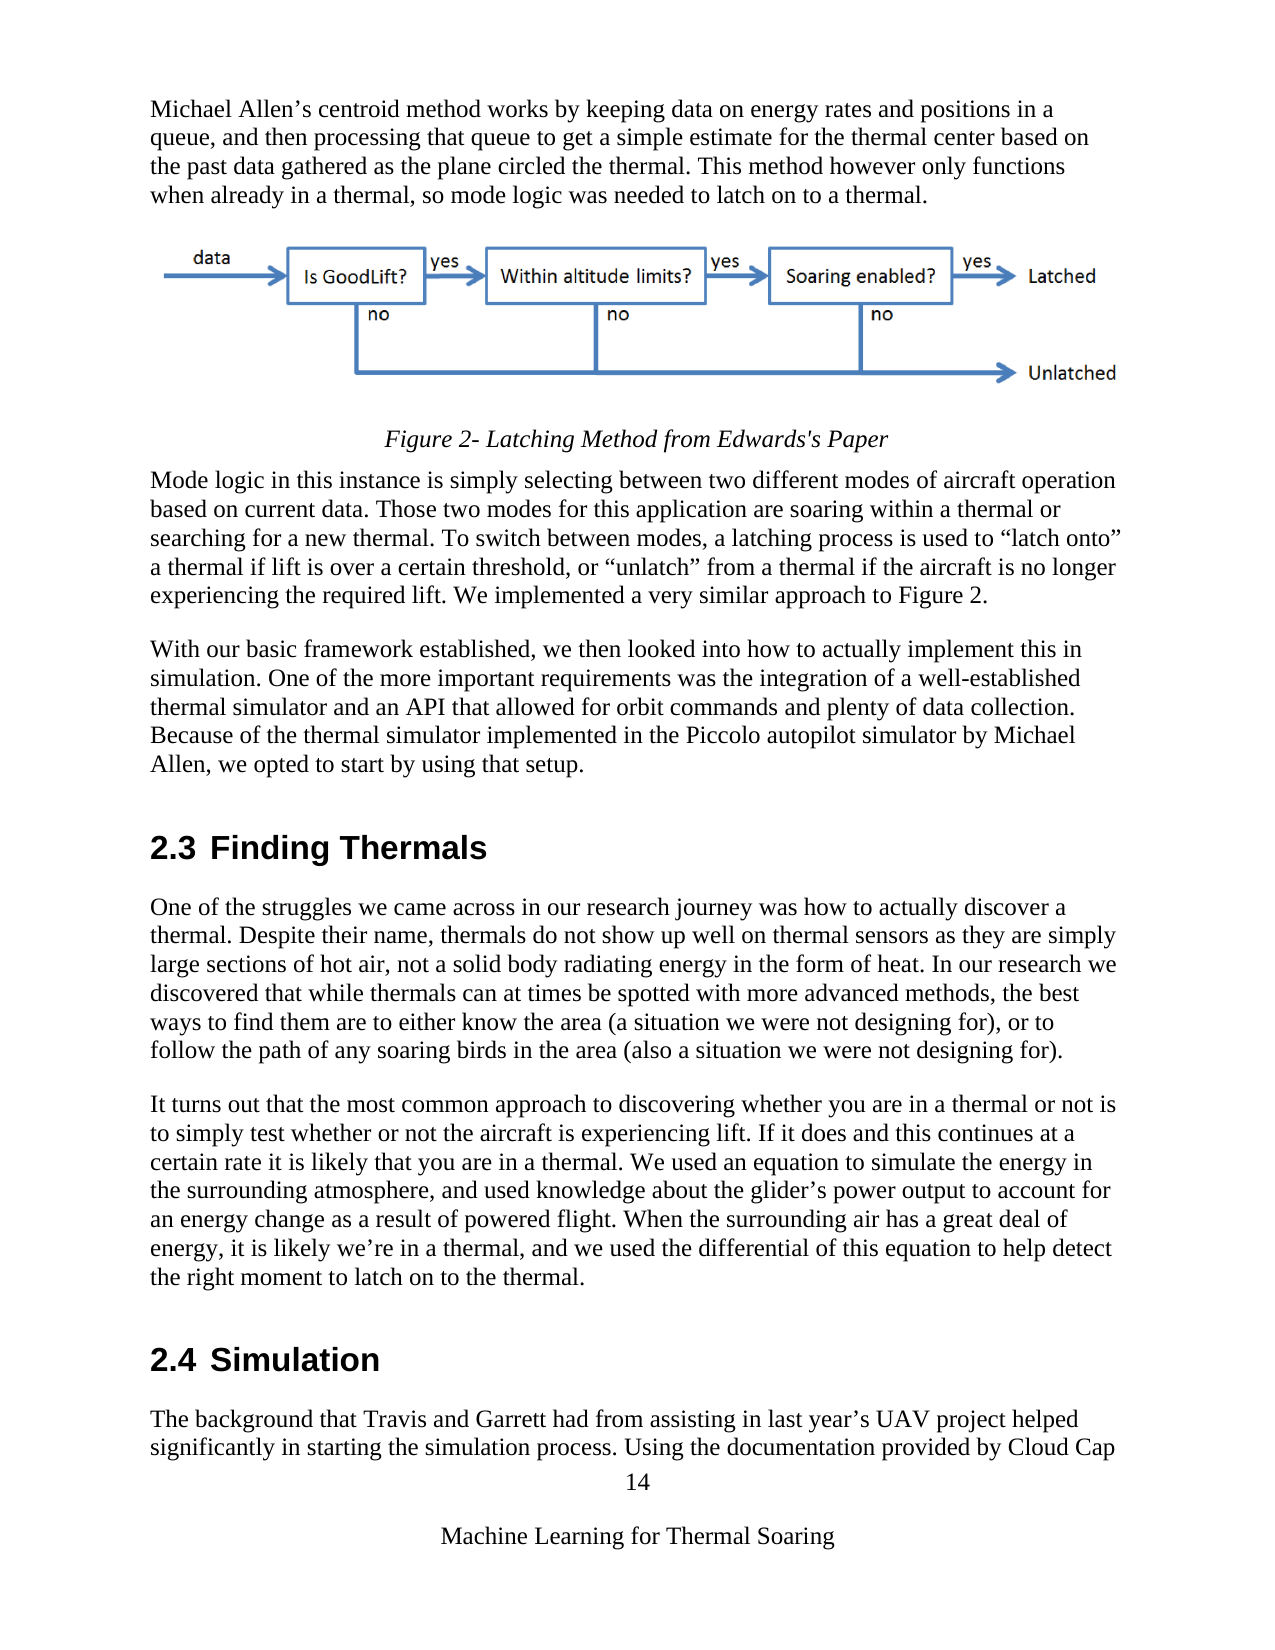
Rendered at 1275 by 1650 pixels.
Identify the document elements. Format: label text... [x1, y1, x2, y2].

text With our basic framework established, we then looked into how to actually implement this in simulation. One of the more important requirements was the integration of a well-established thermal simulator and an API that allowed for orbit commands and plenty of data collection. Because of the thermal simulator implemented in the Piccolo autopilot simulator by Michael Allen, we opted to start by using that setup. [150, 634, 1125, 778]
subtitle Simulation [150, 1340, 1125, 1379]
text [150, 1404, 1125, 1461]
text It turns out that the most common approach to discovering whether you are in a thermal or not is to simply test whether or not the aircraft is experiencing lift. If it does and this continues at a certain rate it is likely that you are in a thermal. We used an equation to simulate the energy in the surrounding atmosphere, and used knowledge about the glider’s power output to account for an energy change as a result of powered flight. When the surrounding air has a great deal of energy, it is likely we’re in a thermal, and we used the differential of this equation to help detect the right moment to latch on to the thermal. [150, 1089, 1125, 1290]
text Figure 2- Latching Method from Edwards's Paper [150, 424, 1125, 453]
text One of the struggles we came across in our research journey was how to actually discover a thermal. Despite their name, thermals do not show up well on thermal sensors as they are simply large sections of hot air, not a solid body radiating energy in the form of heat. In our research we discovered that while thermals can at times be spotted with more advanced methods, the best ways to find them are to either know the area (a situation we were not designing for), or to follow the path of any soaring birds in the area (also a situation we were not designing for). [150, 892, 1125, 1064]
subtitle Finding Thermals [150, 828, 1125, 867]
text Mode logic in this instance is simply selecting between two different modes of aircraft operation based on current data. Those two modes for this application are soaring within a thermal or searching for a new thermal. To switch between modes, a latching process is used to “latch onto” a thermal if lift is over a certain threshold, or “unlatch” from a thermal if the aircraft is no longer experiencing the required lift. We implemented a very similar approach to Figure 2. [150, 466, 1125, 609]
picture [150, 233, 1132, 400]
text Michael Allen’s centroid method works by keeping data on energy rates and positions in a queue, and then processing that queue to get a simple estimate for the thermal center based on the past data gathered as the plane circled the thermal. This method however only functions when already in a thermal, so mode logic was needed to latch on to a thermal. [150, 94, 1125, 209]
